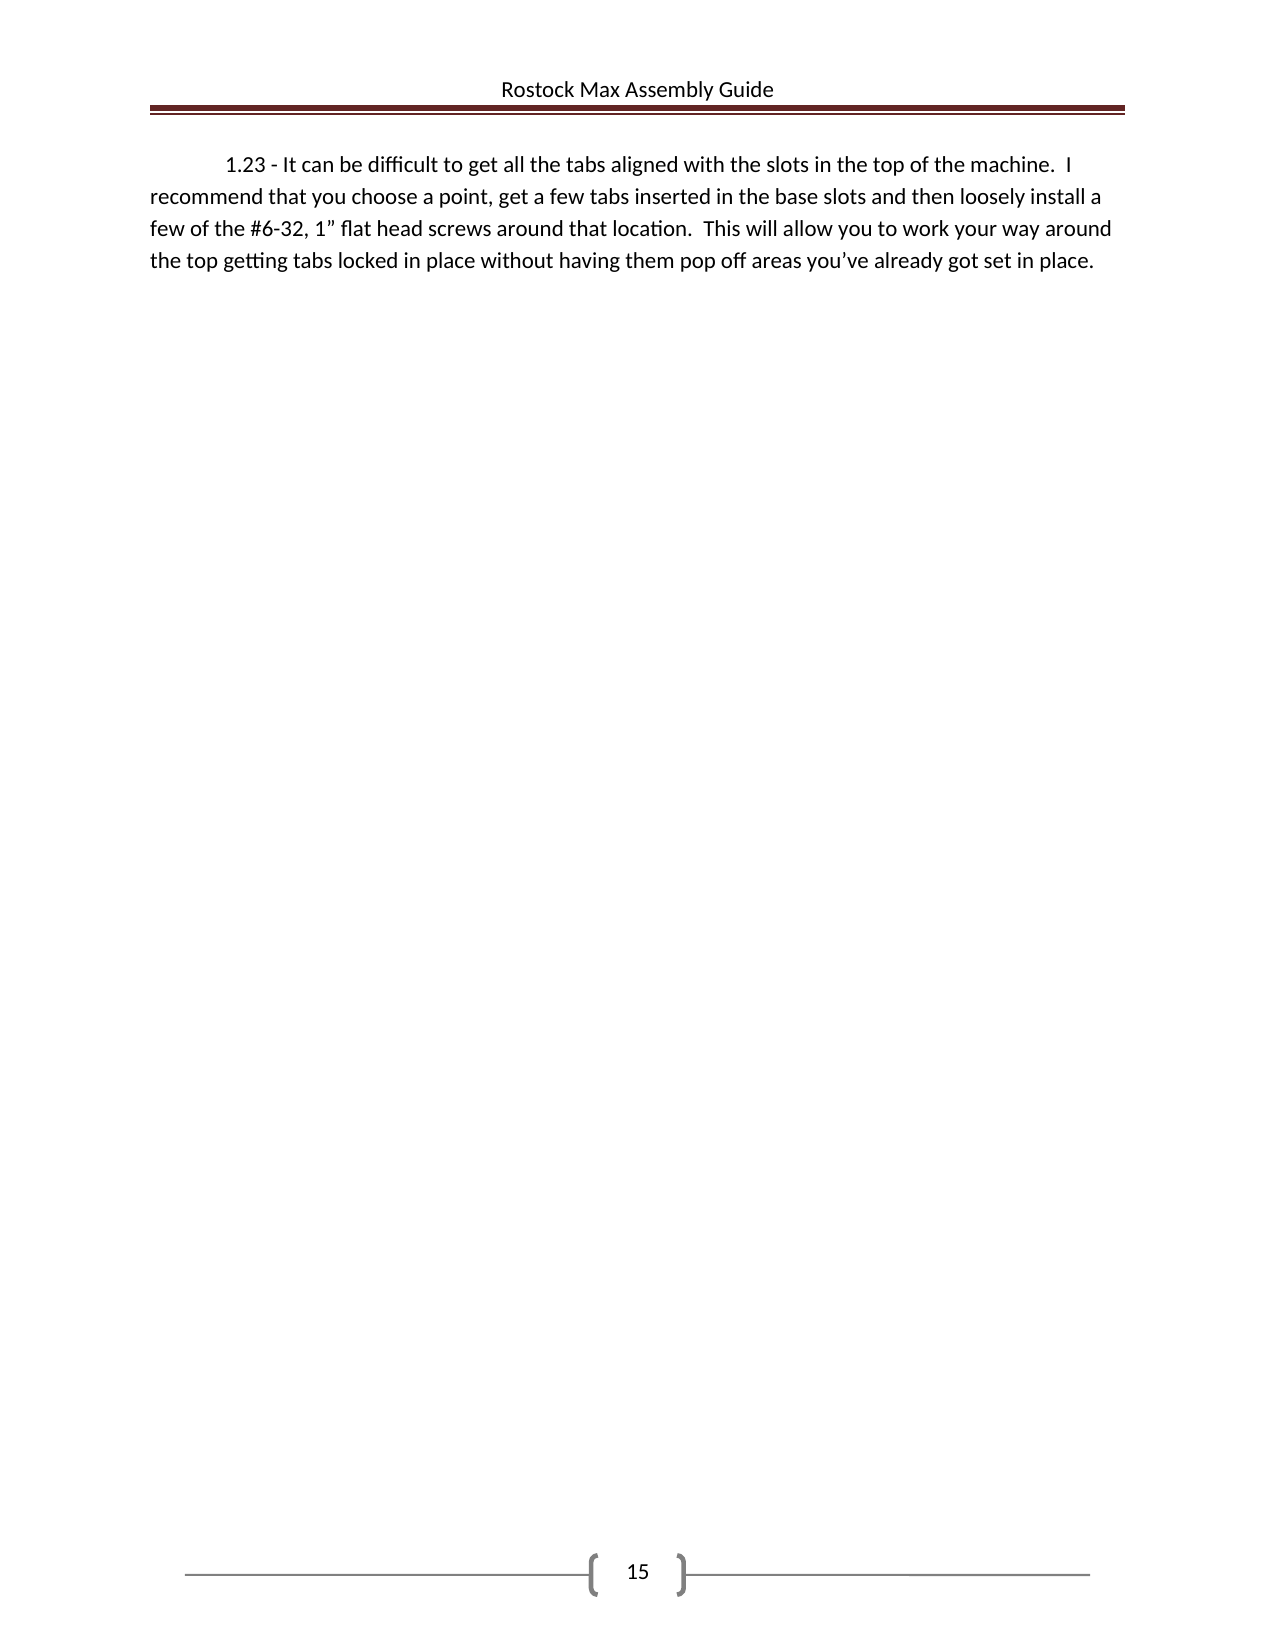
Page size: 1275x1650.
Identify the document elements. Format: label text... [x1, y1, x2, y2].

text 1.23 - It can be difficult to get all the tabs aligned with the slots in the top of the machine. I recommend that you choose a point, get a few tabs inserted in the base slots and then loosely install a few of the #6-32, 1” flat head screws around that location. This will allow you to work your way around the top getting tabs locked in place without having them pop off areas you’ve already got set in place. [150, 150, 1125, 274]
